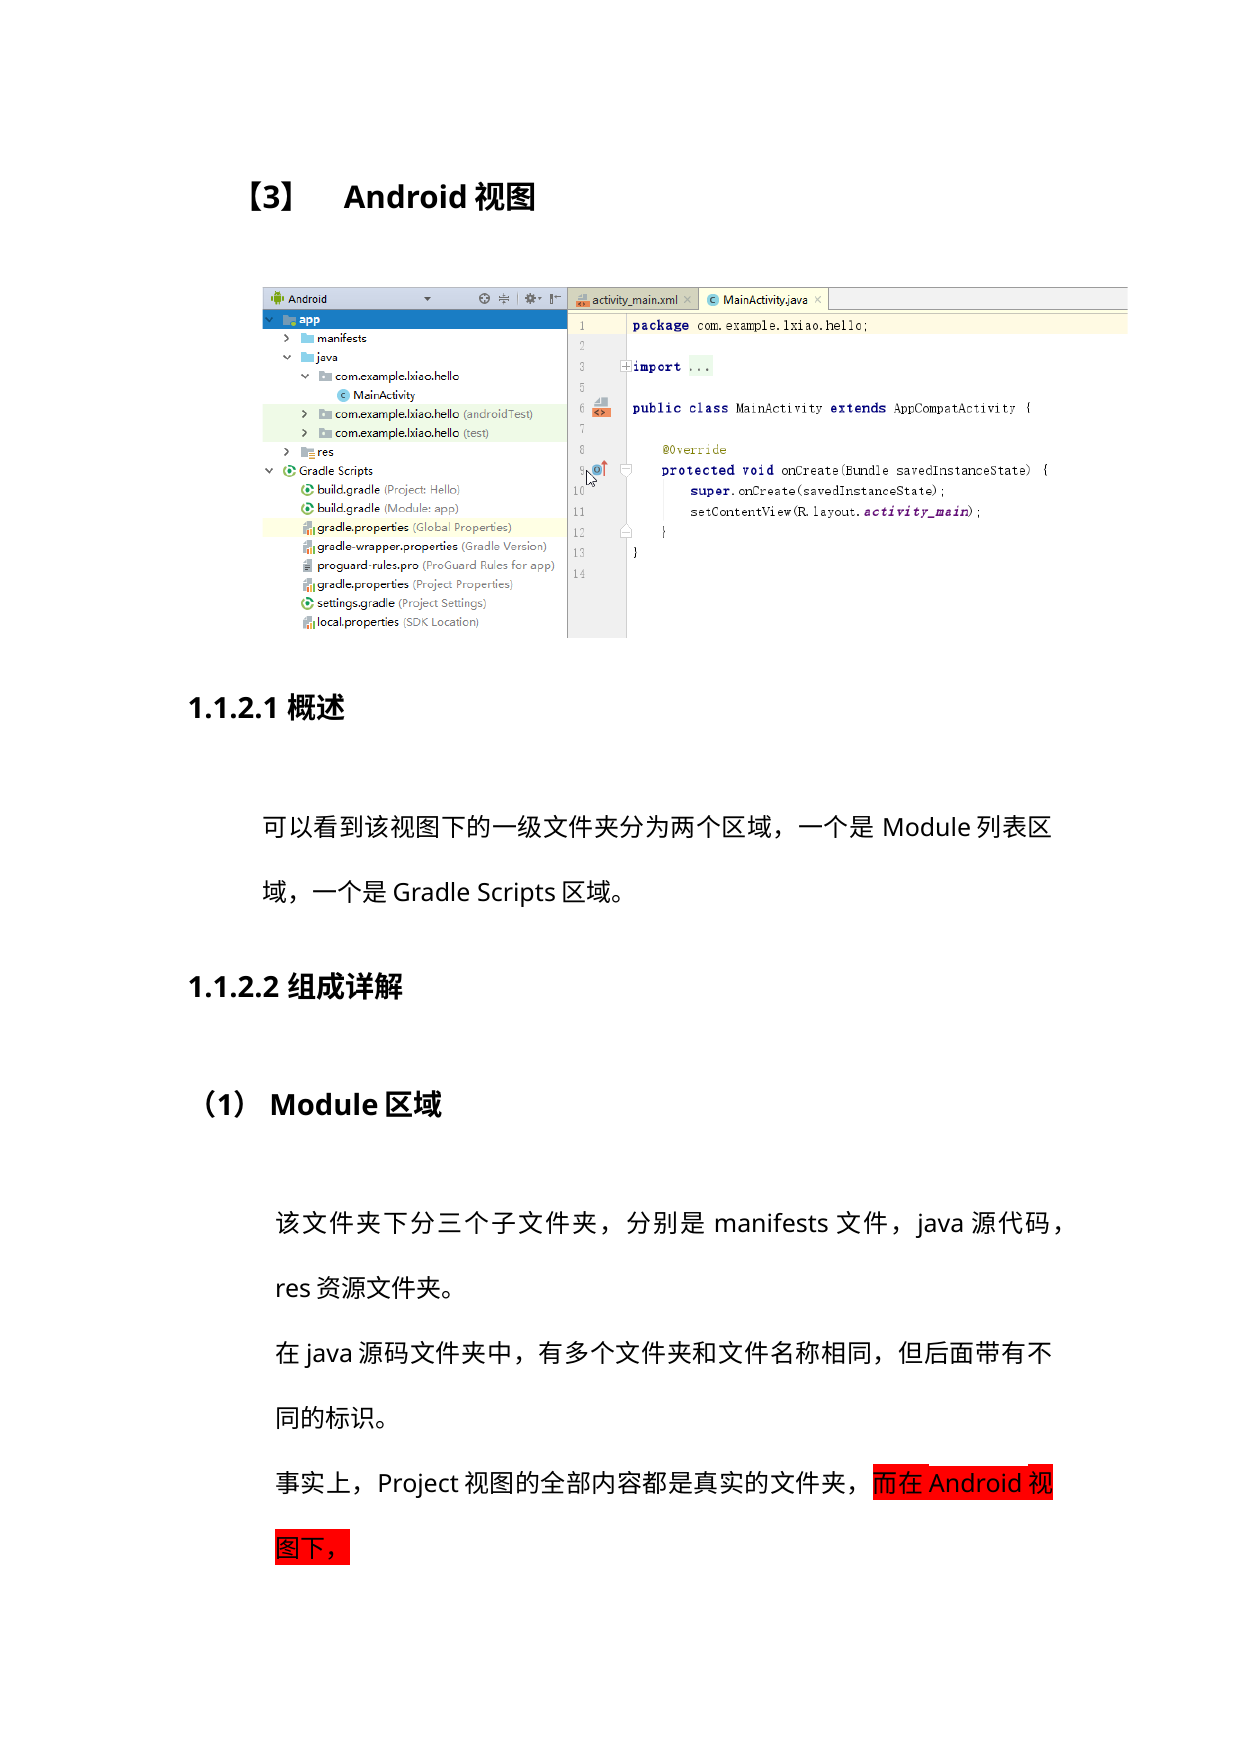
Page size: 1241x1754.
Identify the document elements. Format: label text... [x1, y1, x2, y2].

picture [262, 287, 1128, 638]
subtitle 1.1.2.2 组成详解 [187, 952, 1053, 1017]
subtitle Android视图 [231, 162, 1053, 227]
list 可以看到该视图下的一级文件夹分为两个区域，一个是Module列表区域，一个是Gradle Scripts区域。 [262, 793, 1053, 923]
text 该文件夹下分三个子文件夹，分别是manifests文件，java源代码，res资源文件夹。 [275, 1189, 1053, 1319]
subtitle （1） Module区域 [187, 1071, 1053, 1136]
subtitle 1.1.2.1 概述 [187, 674, 1053, 739]
text 在java源码文件夹中，有多个文件夹和文件名称相同，但后面带有不同的标识。 [275, 1319, 1053, 1449]
text 事实上，Project视图的全部内容都是真实的文件夹，而在Android视图下， [275, 1449, 1053, 1579]
